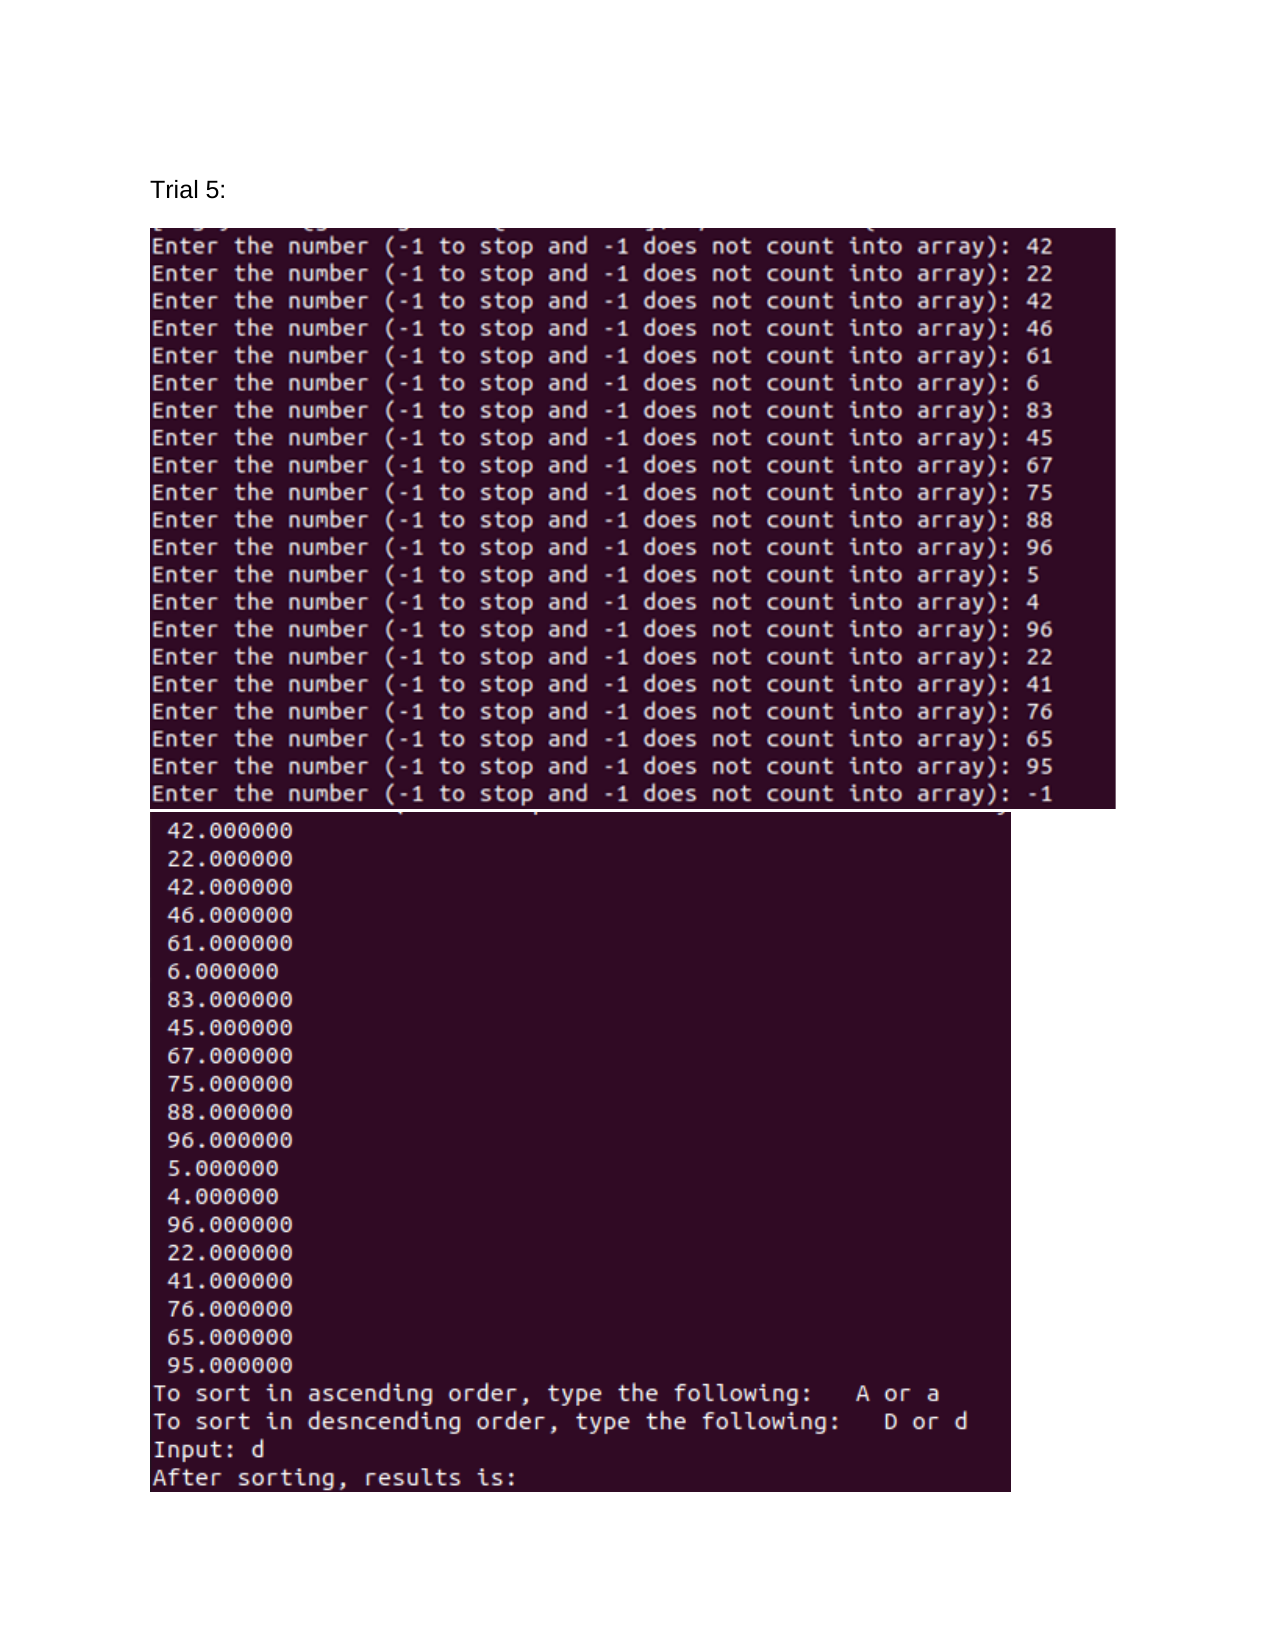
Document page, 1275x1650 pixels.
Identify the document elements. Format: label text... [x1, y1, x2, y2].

picture [150, 812, 1011, 1492]
text Trial 5: [150, 175, 1125, 204]
picture [150, 228, 1116, 809]
